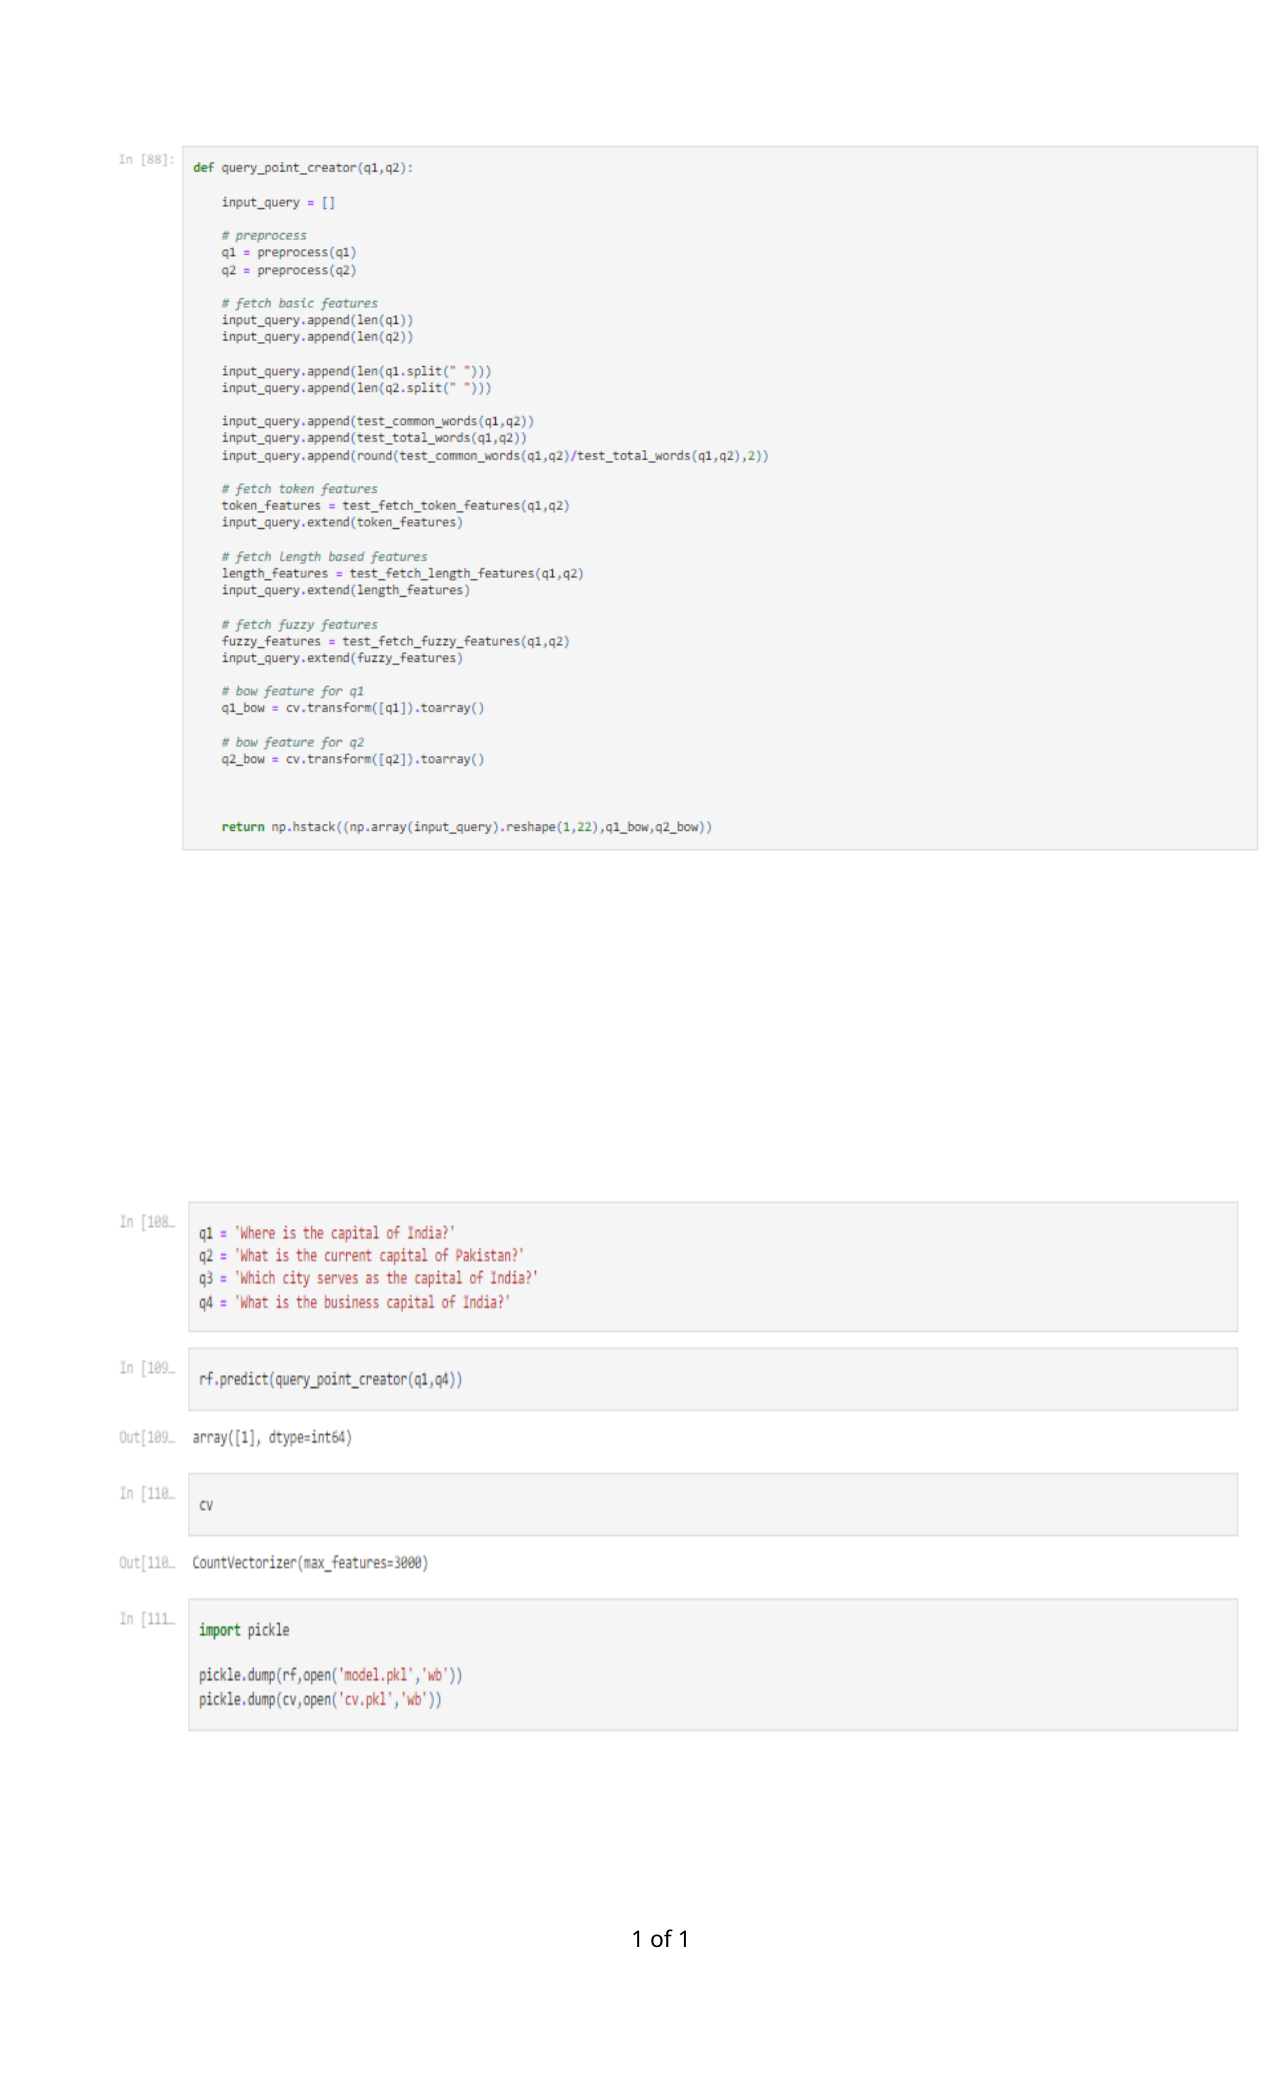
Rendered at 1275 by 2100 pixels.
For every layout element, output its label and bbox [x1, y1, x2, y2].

picture [112, 143, 1269, 859]
picture [112, 1198, 1254, 1741]
